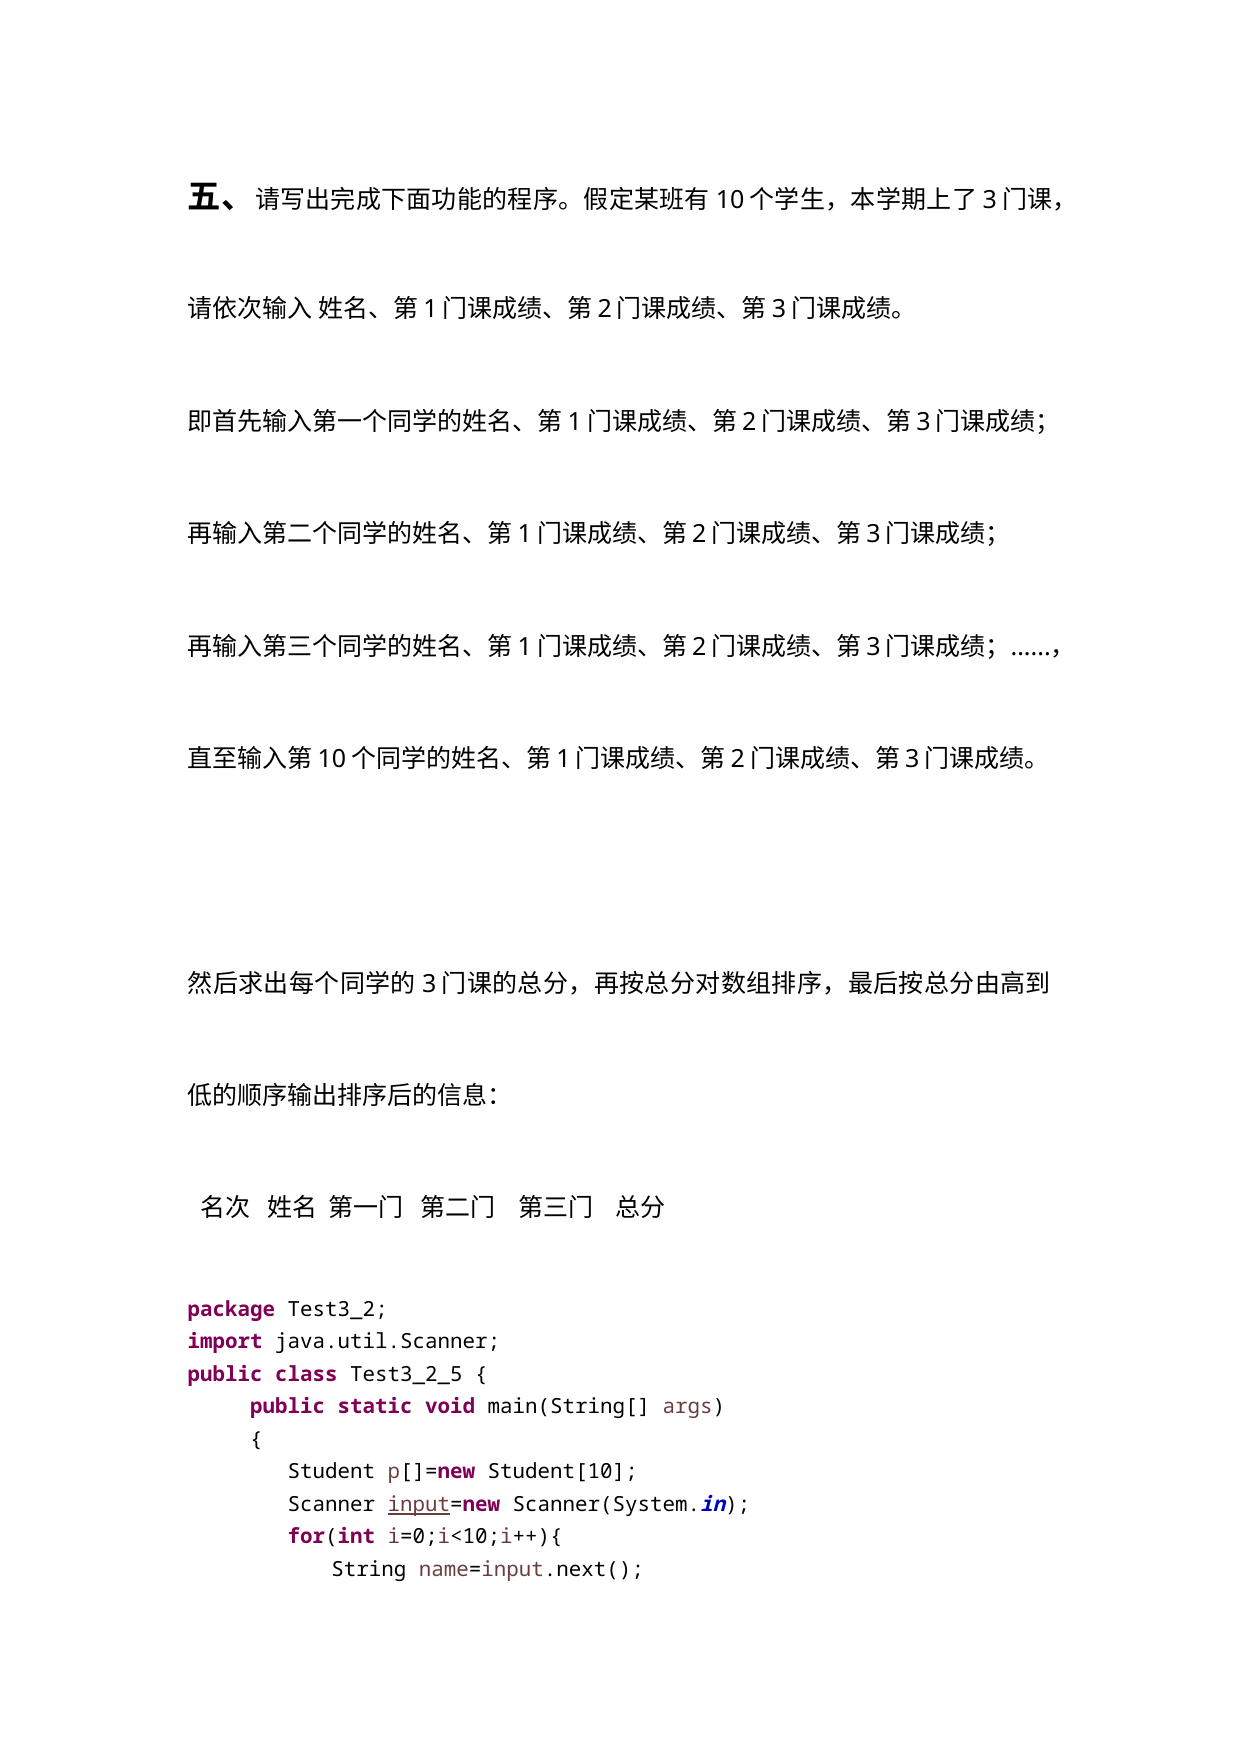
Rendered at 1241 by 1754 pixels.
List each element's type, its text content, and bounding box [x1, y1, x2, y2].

text String name=input.next(); [187, 1552, 1053, 1584]
text Student p[]=new Student[10]; [187, 1454, 1053, 1487]
text for(int i=0;i<10;i++){ [187, 1519, 1053, 1552]
text public class Test3_2_5 { [187, 1357, 1053, 1389]
text package Test3_2; [187, 1292, 1053, 1324]
text { [187, 1422, 1053, 1454]
text public static void main(String[] args) [187, 1389, 1053, 1422]
text Scanner input=new Scanner(System.in); [187, 1487, 1053, 1519]
text import java.util.Scanner; [187, 1324, 1053, 1357]
subtitle 五、请写出完成下面功能的程序。假定某班有10个学生，本学期上了3门课，请依次输入 姓名、第1门课成绩、第2门课成绩、第3门课成绩。 即首先输入第一个同学的姓名、第1门课成绩、第2门课成绩、第3门课成绩； 再输入第二个同学的姓名、第1门课成绩、第2门课成绩、第3门课成绩； 再输入第三个同学的姓名、第1门课成绩、第2门课成绩、第3门课成绩；......， 直至输入第10个同学的姓名、第1门课成绩、第2门课成绩、第3门课成绩。 然后求出每个同学的3门课的总分，再按总分对数组排序，最后按总分由高到低的顺序输出排序后的信息： 名次 姓名 第一门 第二门 第三门 总分 [187, 162, 1053, 1238]
